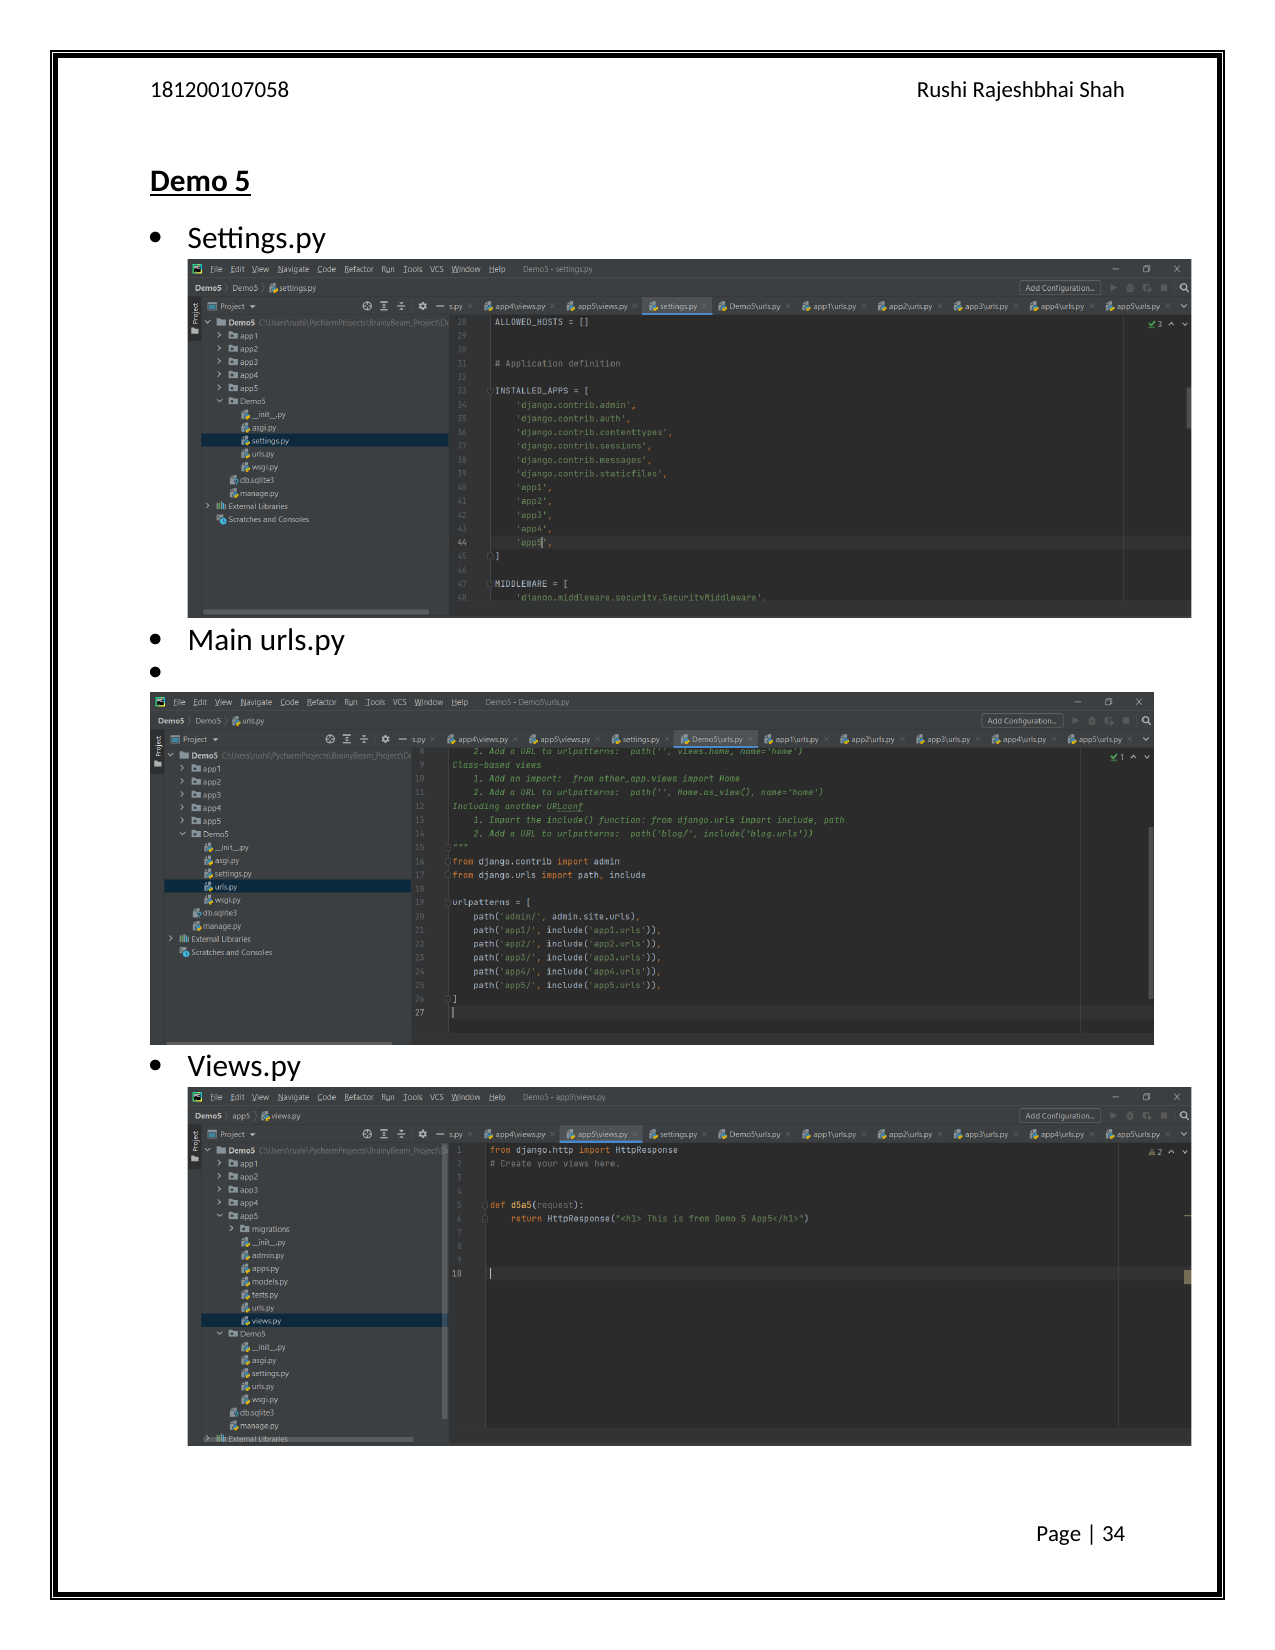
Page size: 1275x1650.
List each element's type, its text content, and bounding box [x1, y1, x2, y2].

list Views.py [150, 1046, 1125, 1084]
text Demo 5 [150, 161, 1125, 199]
picture [150, 692, 1154, 1045]
list Settings.py [150, 219, 1125, 257]
picture [187, 1087, 1192, 1446]
list Main urls.py [150, 620, 1125, 658]
picture [187, 259, 1192, 618]
